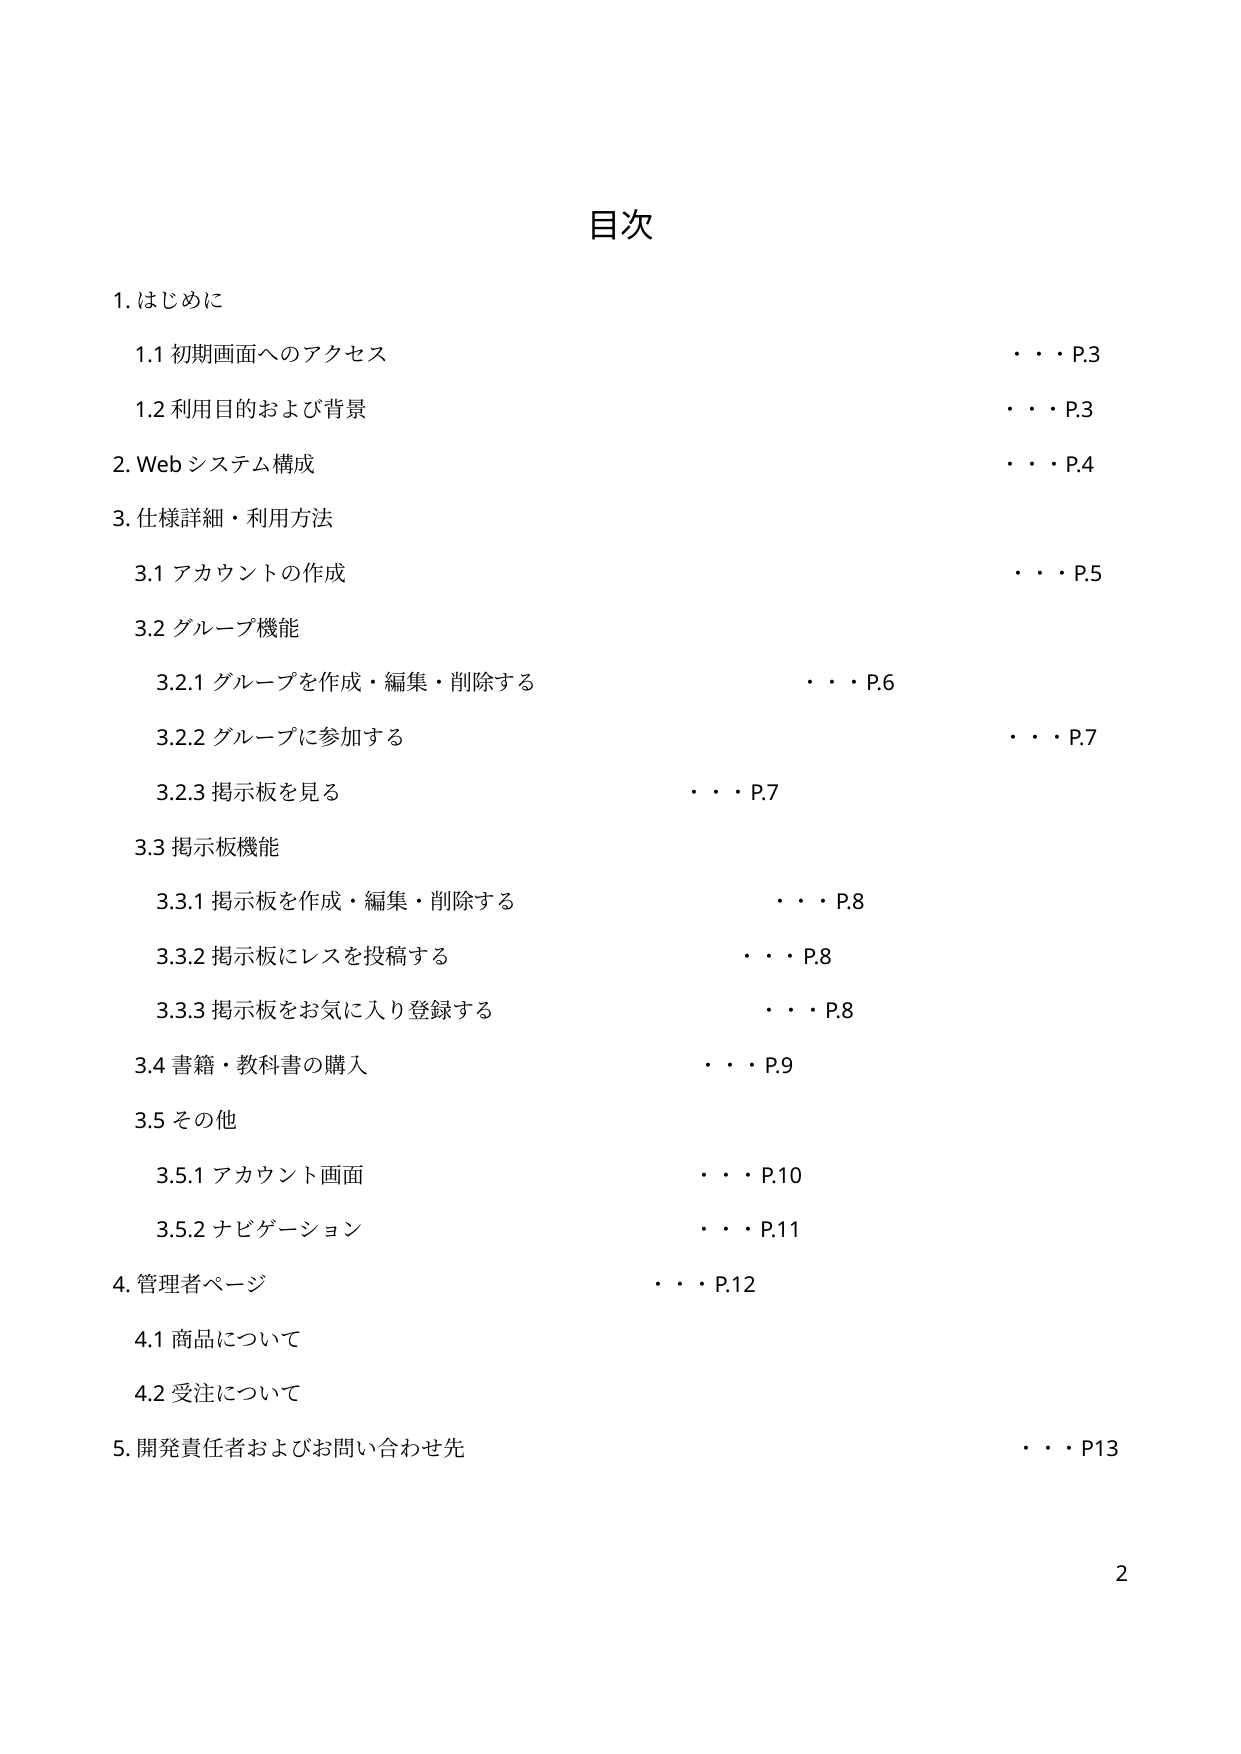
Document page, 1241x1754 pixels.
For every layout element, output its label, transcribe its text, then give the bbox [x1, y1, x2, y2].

text 2. Webシステム構成 ・・・P.4 [112, 444, 1128, 481]
text 1.1初期画面へのアクセス ・・・P.3 [112, 334, 1128, 372]
text 3.3.2 掲示板にレスを投稿する ・・・P.8 [156, 936, 1128, 974]
text 3.2 グループ機能 [134, 608, 1128, 646]
text 3.3.3 掲示板をお気に入り登録する ・・・P.8 [156, 991, 1128, 1028]
text 1.2利用目的および背景 ・・・P.3 [112, 389, 1128, 427]
text 3.4 書籍・教科書の購入 ・・・P.9 [134, 1046, 1128, 1083]
text 3.5 その他 [134, 1100, 1128, 1138]
text 3.2.3 掲示板を見る ・・・P.7 [156, 772, 1128, 809]
text 5. 開発責任者およびお問い合わせ先 ・・・P13 [112, 1428, 1128, 1466]
title 目次 [112, 185, 1128, 260]
text 3. 仕様詳細・利用方法 [112, 499, 1128, 536]
text 1. はじめに [112, 280, 1128, 317]
text 3.2.2 グループに参加する ・・・P.7 [156, 717, 1128, 755]
text 4.1 商品について [134, 1319, 1128, 1356]
text 3.5.1 アカウント画面 ・・・P.10 [156, 1155, 1128, 1192]
text 3.1 アカウントの作成 ・・・P.5 [134, 553, 1128, 591]
text 3.3.1 掲示板を作成・編集・削除する ・・・P.8 [156, 881, 1128, 919]
text 3.3 掲示板機能 [134, 827, 1128, 864]
text 4.2 受注について [134, 1374, 1128, 1411]
text 4. 管理者ページ ・・・P.12 [112, 1264, 1128, 1302]
text 3.5.2 ナビゲーション ・・・P.11 [156, 1209, 1128, 1247]
text 3.2.1 グループを作成・編集・削除する ・・・P.6 [156, 663, 1128, 700]
